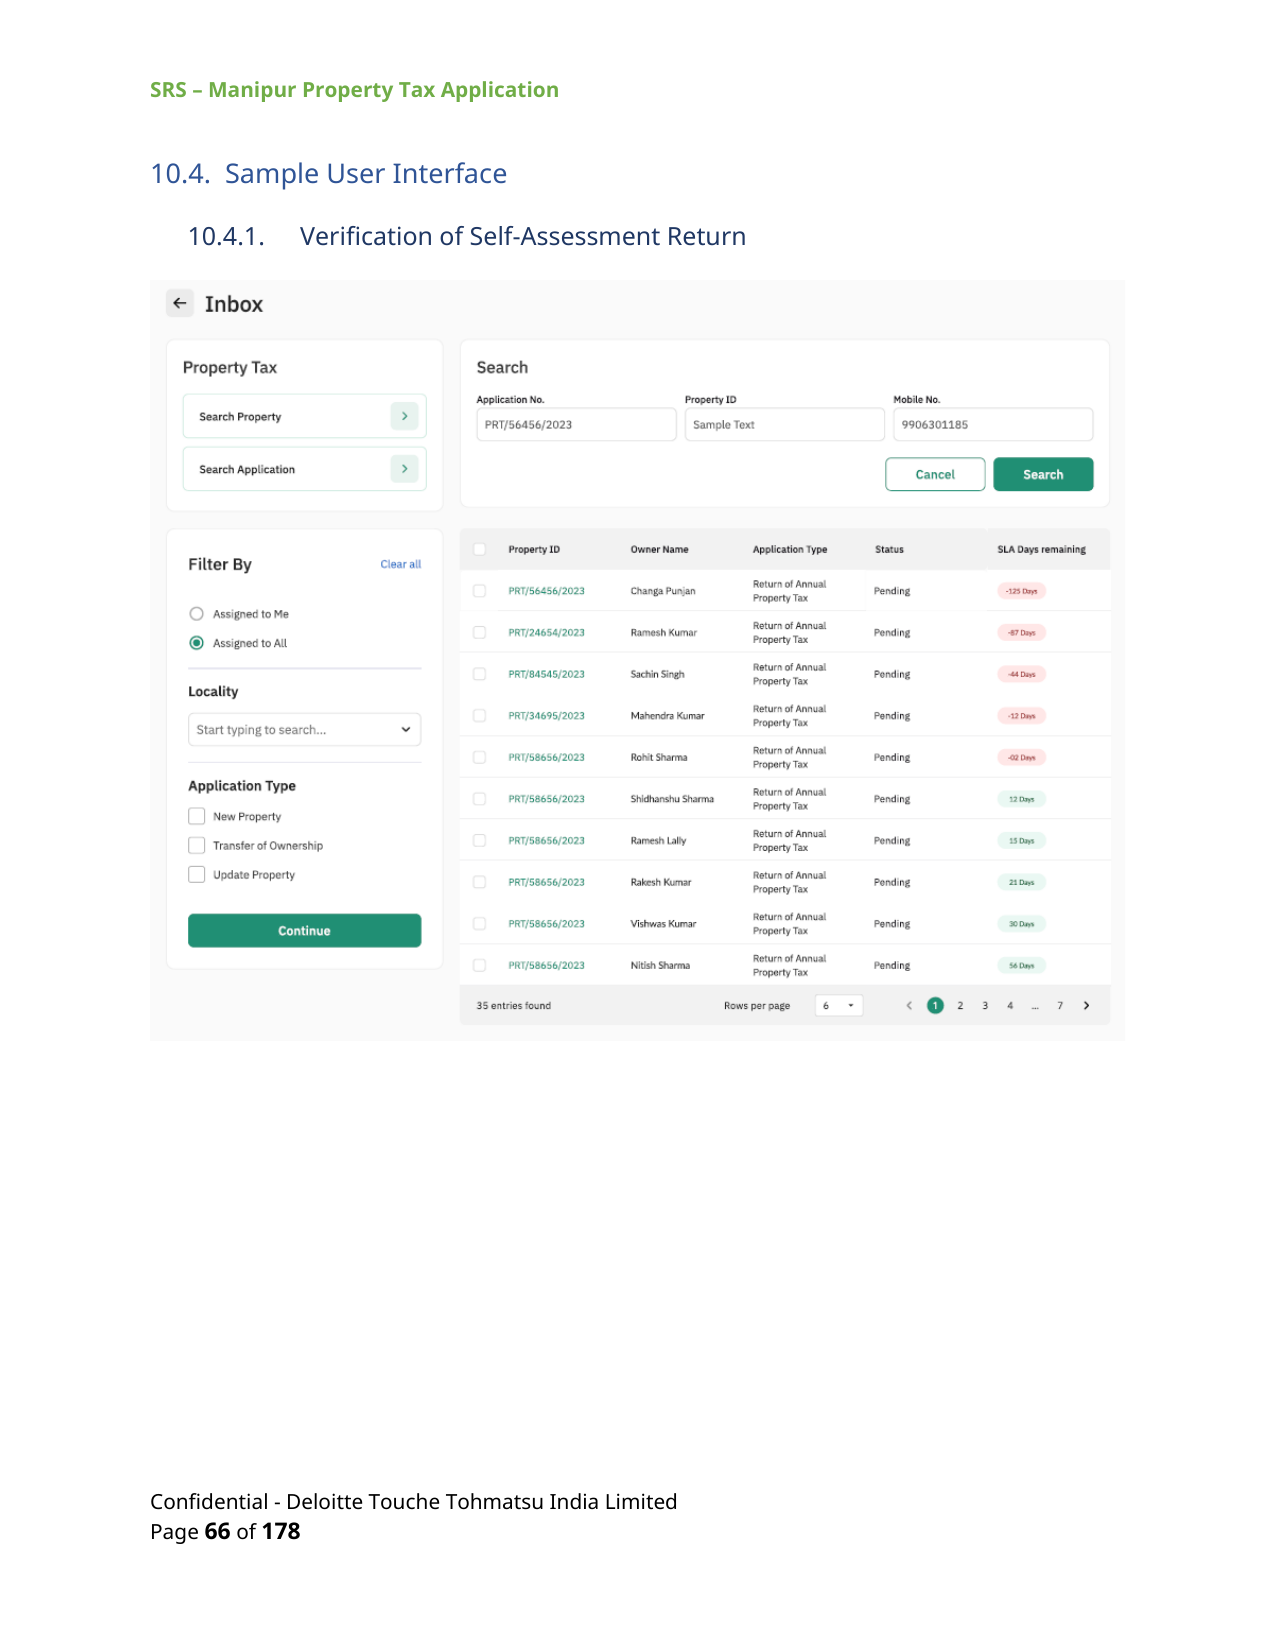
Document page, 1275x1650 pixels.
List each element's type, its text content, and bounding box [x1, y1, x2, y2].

subtitle Sample User Interface [150, 154, 1125, 191]
picture [150, 280, 1125, 1041]
subtitle Verification of Self-Assessment Return [187, 219, 1125, 253]
